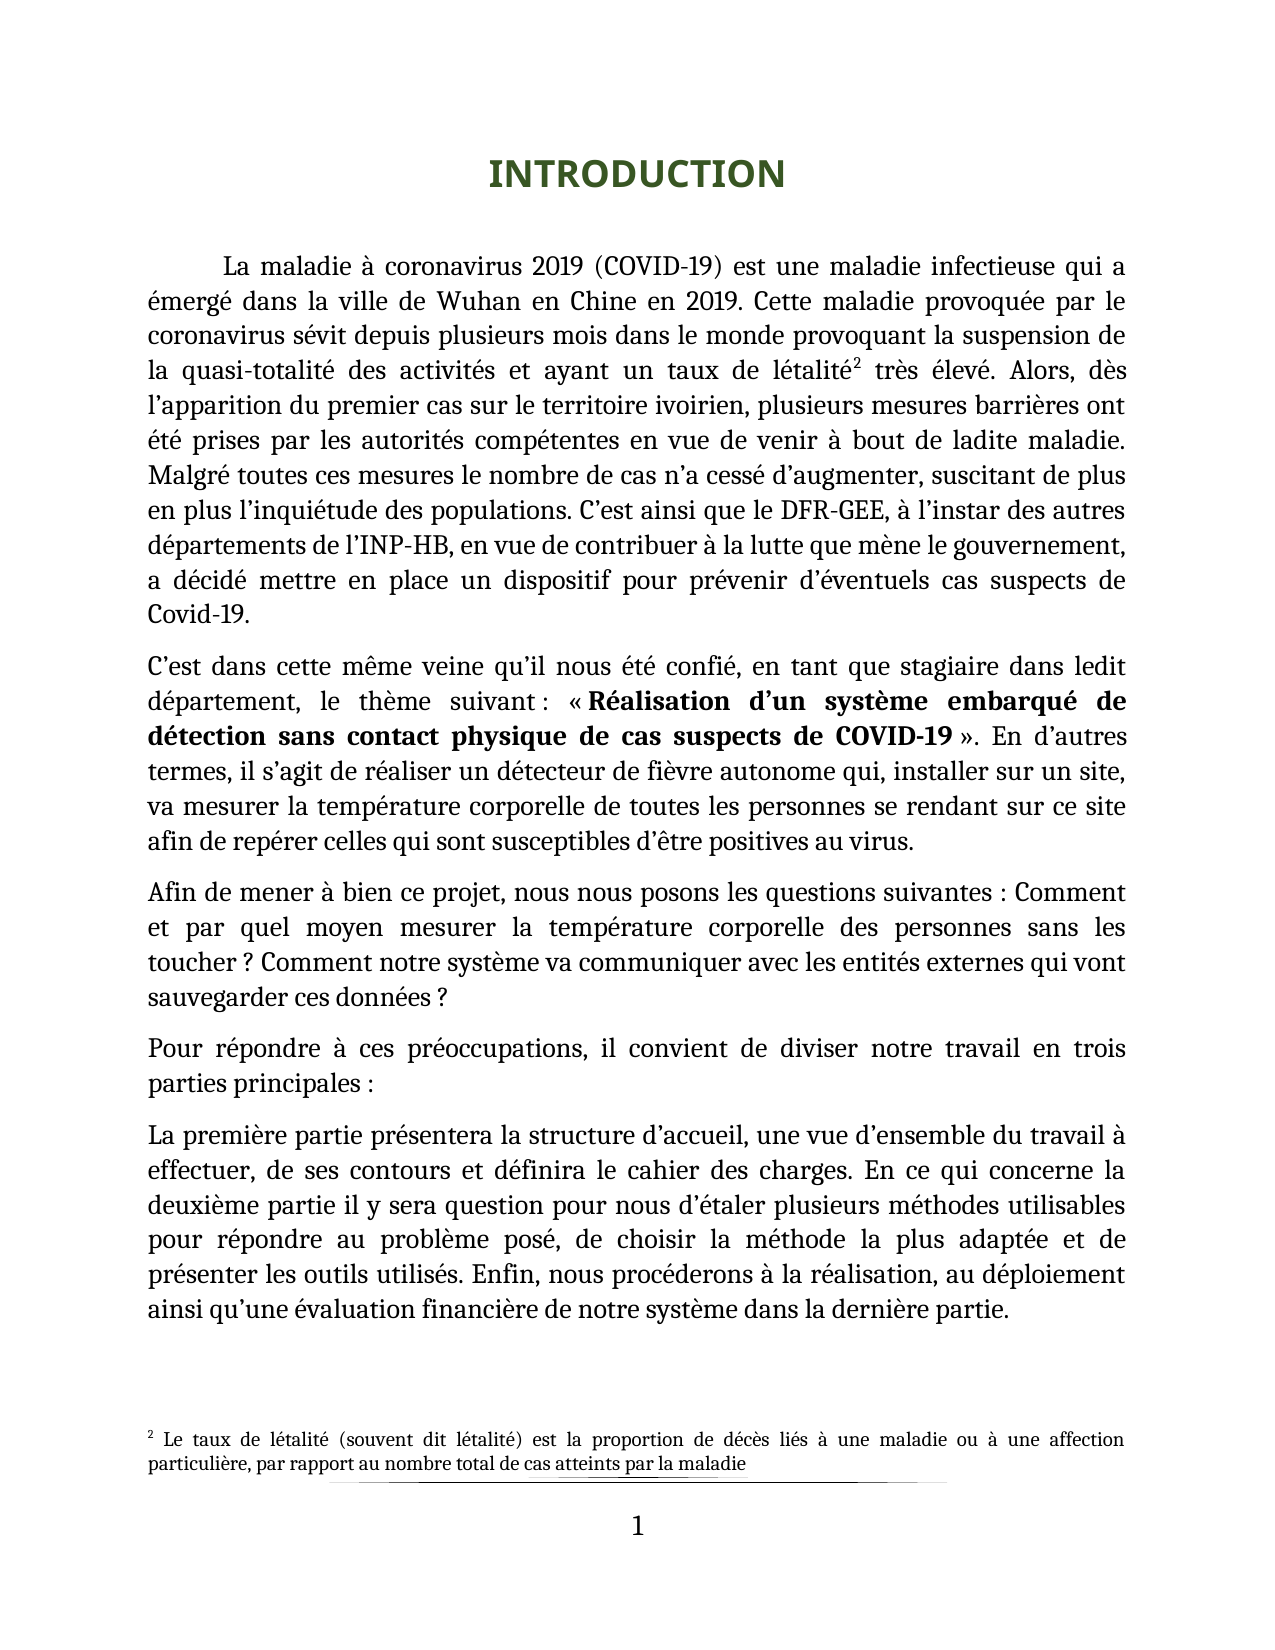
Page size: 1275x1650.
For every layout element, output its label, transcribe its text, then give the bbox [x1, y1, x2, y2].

text Pour répondre à ces préoccupations, il convient de diviser notre travail en trois parties principales : [148, 1032, 1127, 1100]
text Afin de mener à bien ce projet, nous nous posons les questions suivantes : Comment et par quel moyen mesurer la température corporelle des personnes sans les toucher ? Comment notre système va communiquer avec les entités externes qui vont sauvegarder ces données ? [148, 876, 1127, 1013]
text C’est dans cette même veine qu’il nous été confié, en tant que stagiaire dans ledit département, le thème suivant : « Réalisation d’un système embarqué de détection sans contact physique de cas suspects de COVID-19 ». En d’autres termes, il s’agit de réaliser un détecteur de fièvre autonome qui, installer sur un site, va mesurer la température corporelle de toutes les personnes se rendant sur ce site afin de repérer celles qui sont susceptibles d’être positives au virus. [148, 650, 1127, 857]
text INTRODUCTION [148, 148, 1127, 250]
text La première partie présentera la structure d’accueil, une vue d’ensemble du travail à effectuer, de ses contours et définira le cahier des charges. En ce qui concerne la deuxième partie il y sera question pour nous d’étaler plusieurs méthodes utilisables pour répondre au problème posé, de choisir la méthode la plus adaptée et de présenter les outils utilisés. Enfin, nous procéderons à la réalisation, au déploiement ainsi qu’une évaluation financière de notre système dans la dernière partie. [148, 1119, 1127, 1326]
text La maladie à coronavirus 2019 (COVID-19) est une maladie infectieuse qui a émergé dans la ville de Wuhan en Chine en 2019. Cette maladie provoquée par le coronavirus sévit depuis plusieurs mois dans le monde provoquant la suspension de la quasi-totalité des activités et ayant un taux de létalité très élevé. Alors, dès l’apparition du premier cas sur le territoire ivoirien, plusieurs mesures barrières ont été prises par les autorités compétentes en vue de venir à bout de ladite maladie. Malgré toutes ces mesures le nombre de cas n’a cessé d’augmenter, suscitant de plus en plus l’inquiétude des populations. C’est ainsi que le DFR-GEE, à l’instar des autres départements de l’INP-HB, en vue de contribuer à la lutte que mène le gouvernement, a décidé mettre en place un dispositif pour prévenir d’éventuels cas suspects de Covid-19. [148, 250, 1127, 631]
